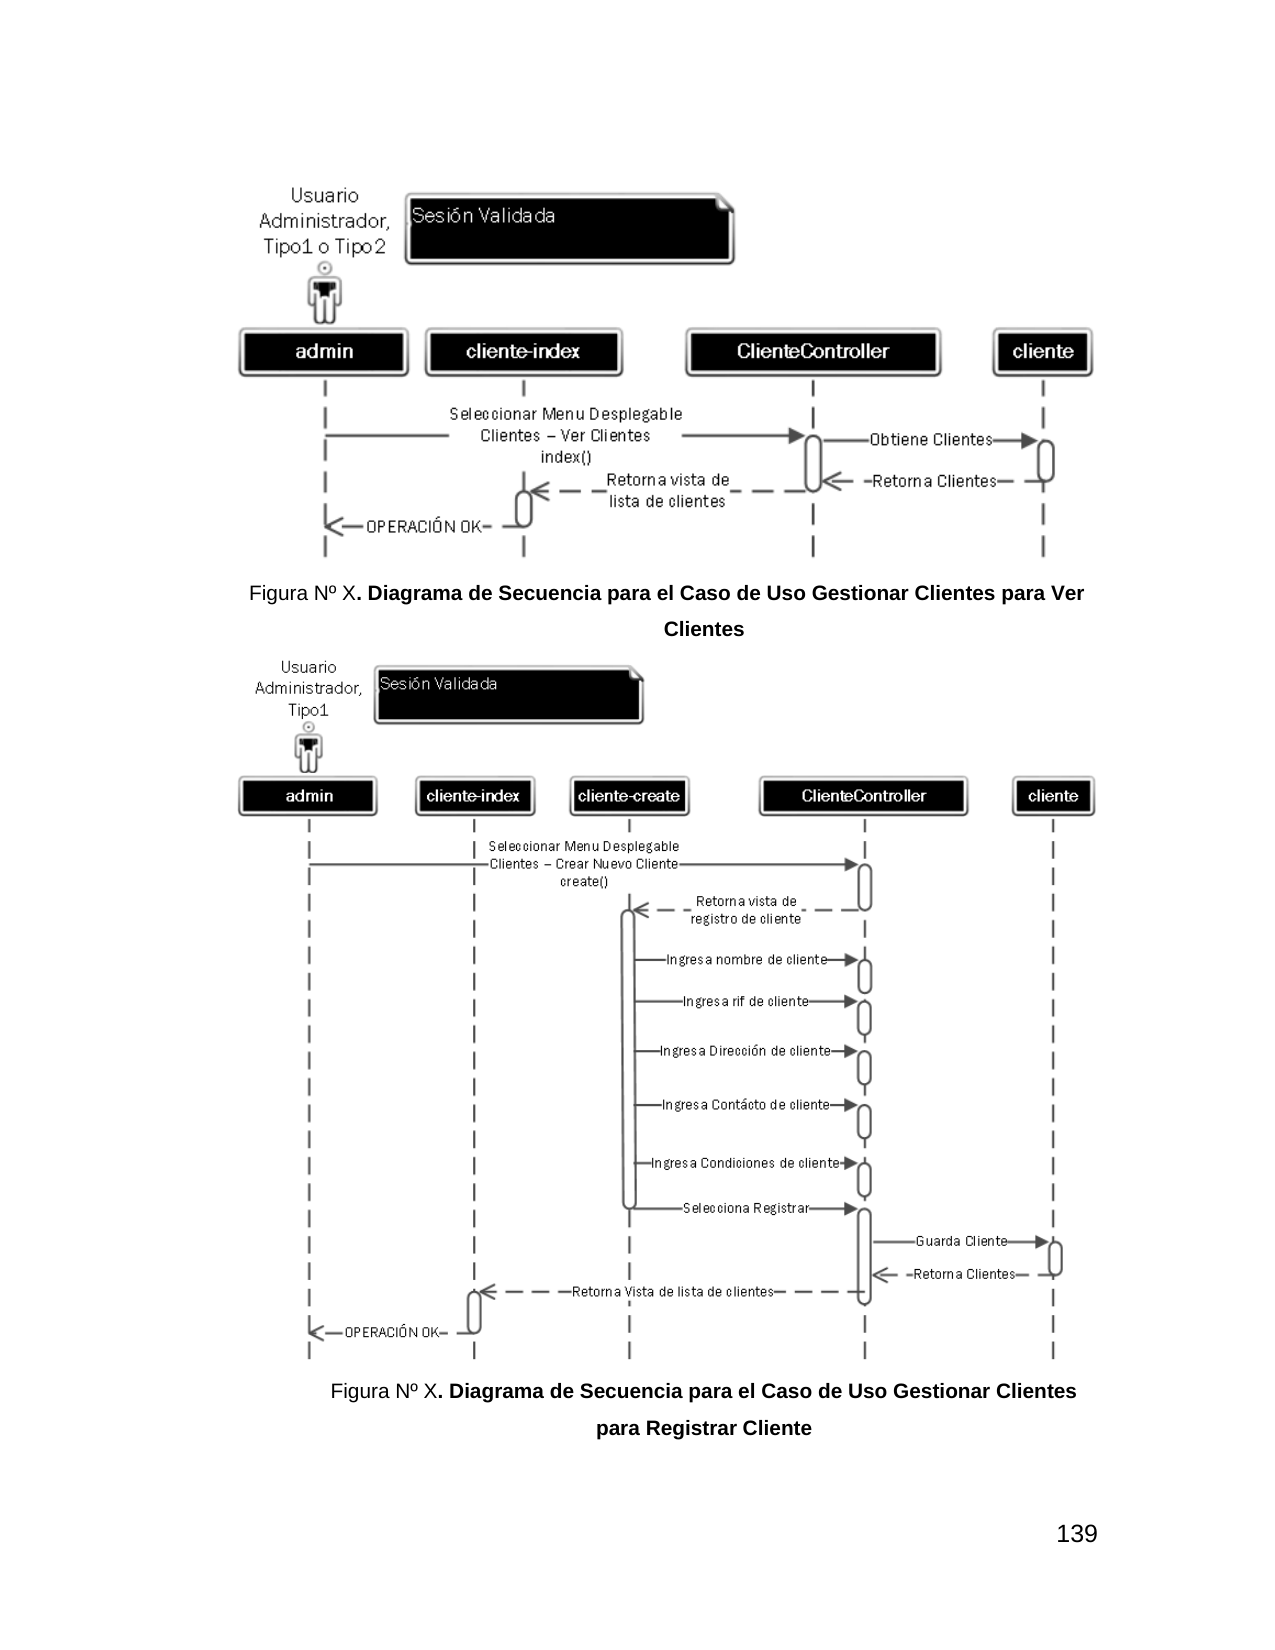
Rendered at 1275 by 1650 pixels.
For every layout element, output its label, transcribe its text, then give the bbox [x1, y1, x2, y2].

text Figura Nº X. Diagrama de Secuencia para el Caso de Uso Gestionar Clientes para Ver Clientes [236, 581, 1098, 641]
text Figura Nº X. Diagrama de Secuencia para el Caso de Uso Gestionar Clientes para Registrar Cliente [236, 1368, 1098, 1439]
picture [236, 177, 1098, 569]
picture [236, 652, 1098, 1368]
